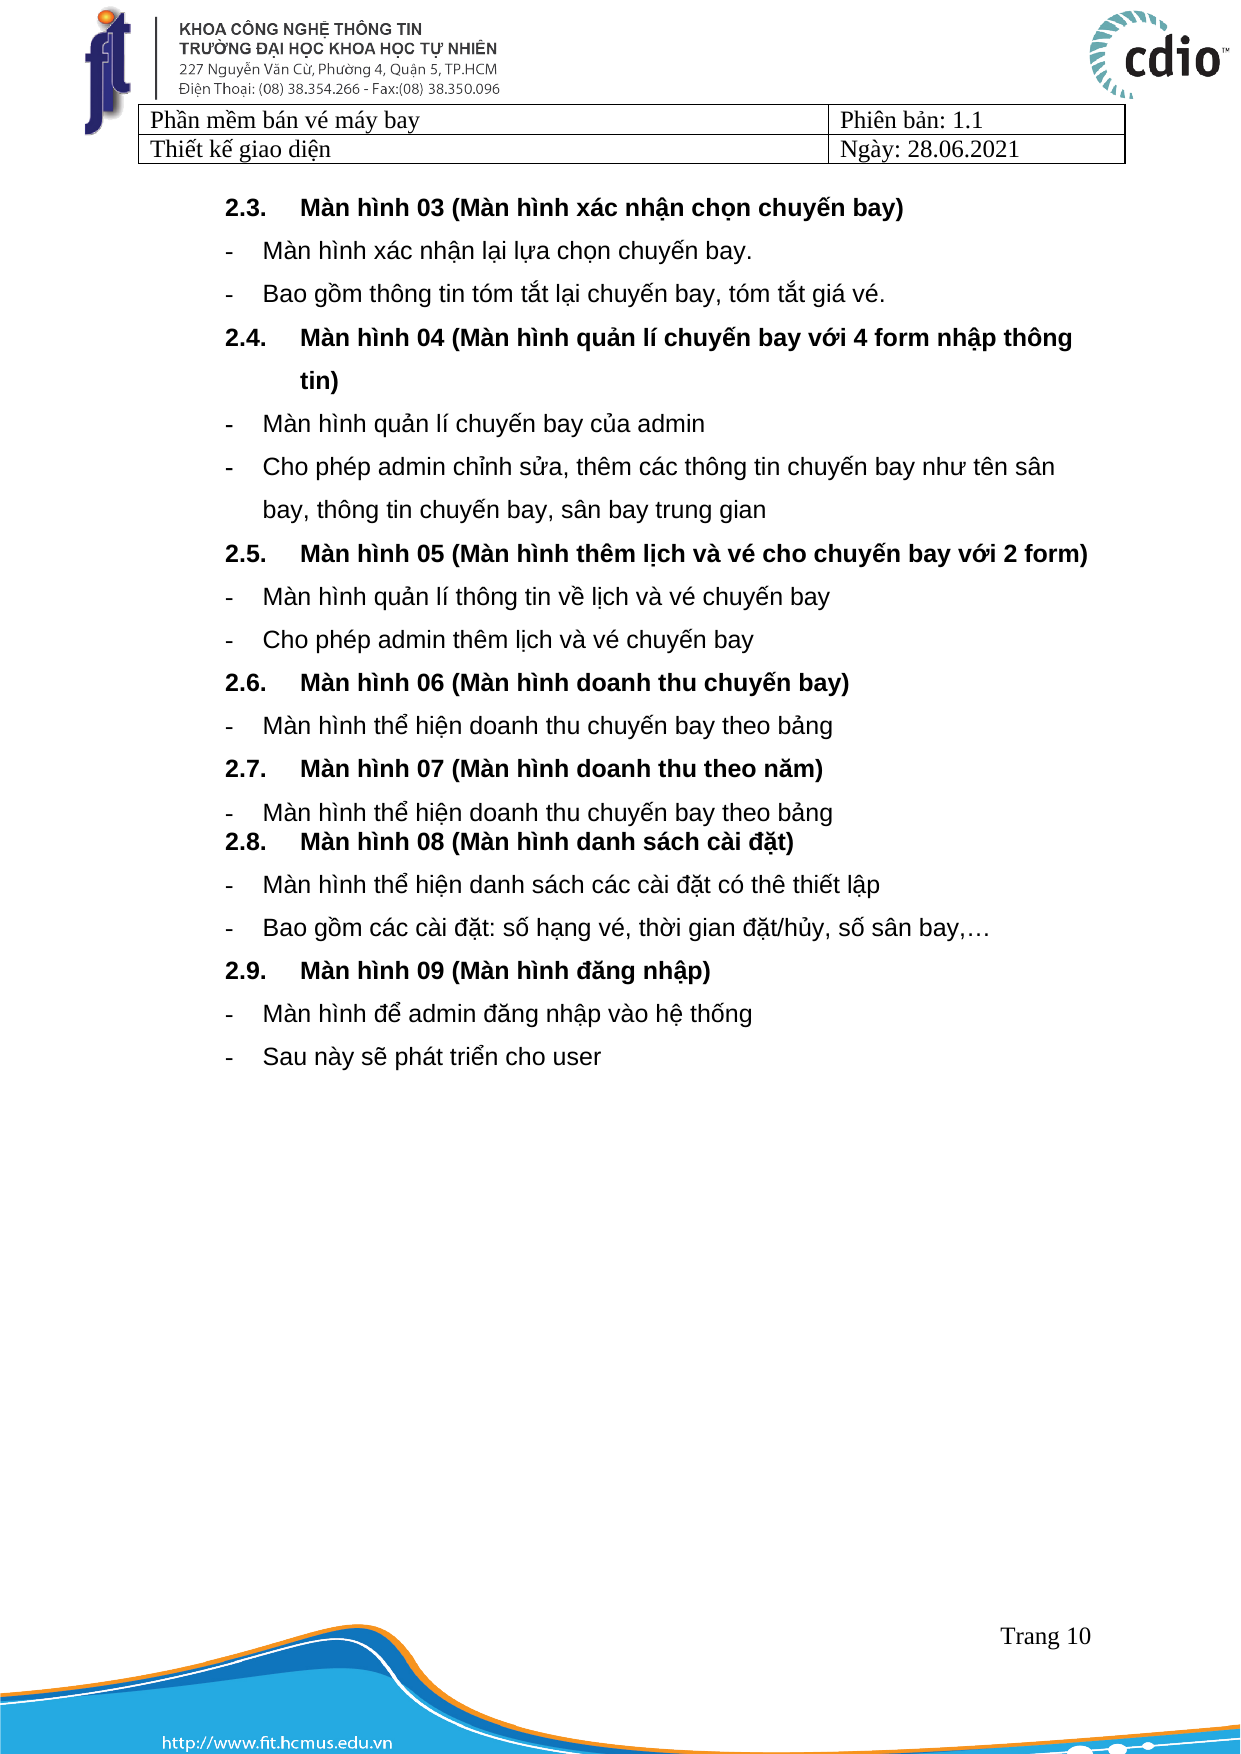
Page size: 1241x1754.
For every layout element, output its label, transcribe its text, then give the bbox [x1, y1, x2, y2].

list Màn hình để admin đăng nhập vào hệ thống [225, 999, 1090, 1028]
list Màn hình thể hiện doanh thu chuyến bay theo bảng [225, 711, 1090, 740]
picture [139, 105, 828, 134]
list Bao gồm các cài đặt: số hạng vé, thời gian đặt/hủy, số sân bay,… [225, 913, 1090, 942]
list Màn hình 04 (Màn hình quản lí chuyến bay với 4 form nhập thông tin) [225, 323, 1090, 394]
list Màn hình 06 (Màn hình doanh thu chuyến bay) [225, 668, 1090, 697]
list Màn hình xác nhận lại lựa chọn chuyến bay. [225, 236, 1090, 265]
picture [139, 135, 828, 159]
list Màn hình 09 (Màn hình đăng nhập) [225, 956, 1090, 985]
list Sau này sẽ phát triển cho user [225, 1042, 1090, 1071]
list Màn hình thể hiện danh sách các cài đặt có thê thiết lập [225, 869, 1090, 898]
list Màn hình thể hiện doanh thu chuyến bay theo bảng [225, 798, 1090, 826]
list Màn hình 07 (Màn hình doanh thu theo năm) [225, 754, 1090, 783]
list Màn hình 05 (Màn hình thêm lịch và vé cho chuyến bay với 2 form) [225, 538, 1090, 567]
list Cho phép admin chỉnh sửa, thêm các thông tin chuyến bay như tên sân bay, thông tin chuyến bay, sân bay trung gian [225, 452, 1090, 524]
picture [0, 1621, 1241, 1754]
list Màn hình 08 (Màn hình danh sách cài đặt) [225, 826, 1090, 855]
picture [61, 0, 1241, 159]
picture [829, 135, 1124, 159]
list Màn hình quản lí thông tin về lịch và vé chuyến bay [225, 582, 1090, 611]
list Bao gồm thông tin tóm tắt lại chuyến bay, tóm tắt giá vé. [225, 279, 1090, 308]
list Màn hình quản lí chuyến bay của admin [225, 409, 1090, 438]
list Cho phép admin thêm lịch và vé chuyến bay [225, 625, 1090, 654]
picture [829, 105, 1124, 134]
list Màn hình 03 (Màn hình xác nhận chọn chuyến bay) [225, 193, 1090, 222]
